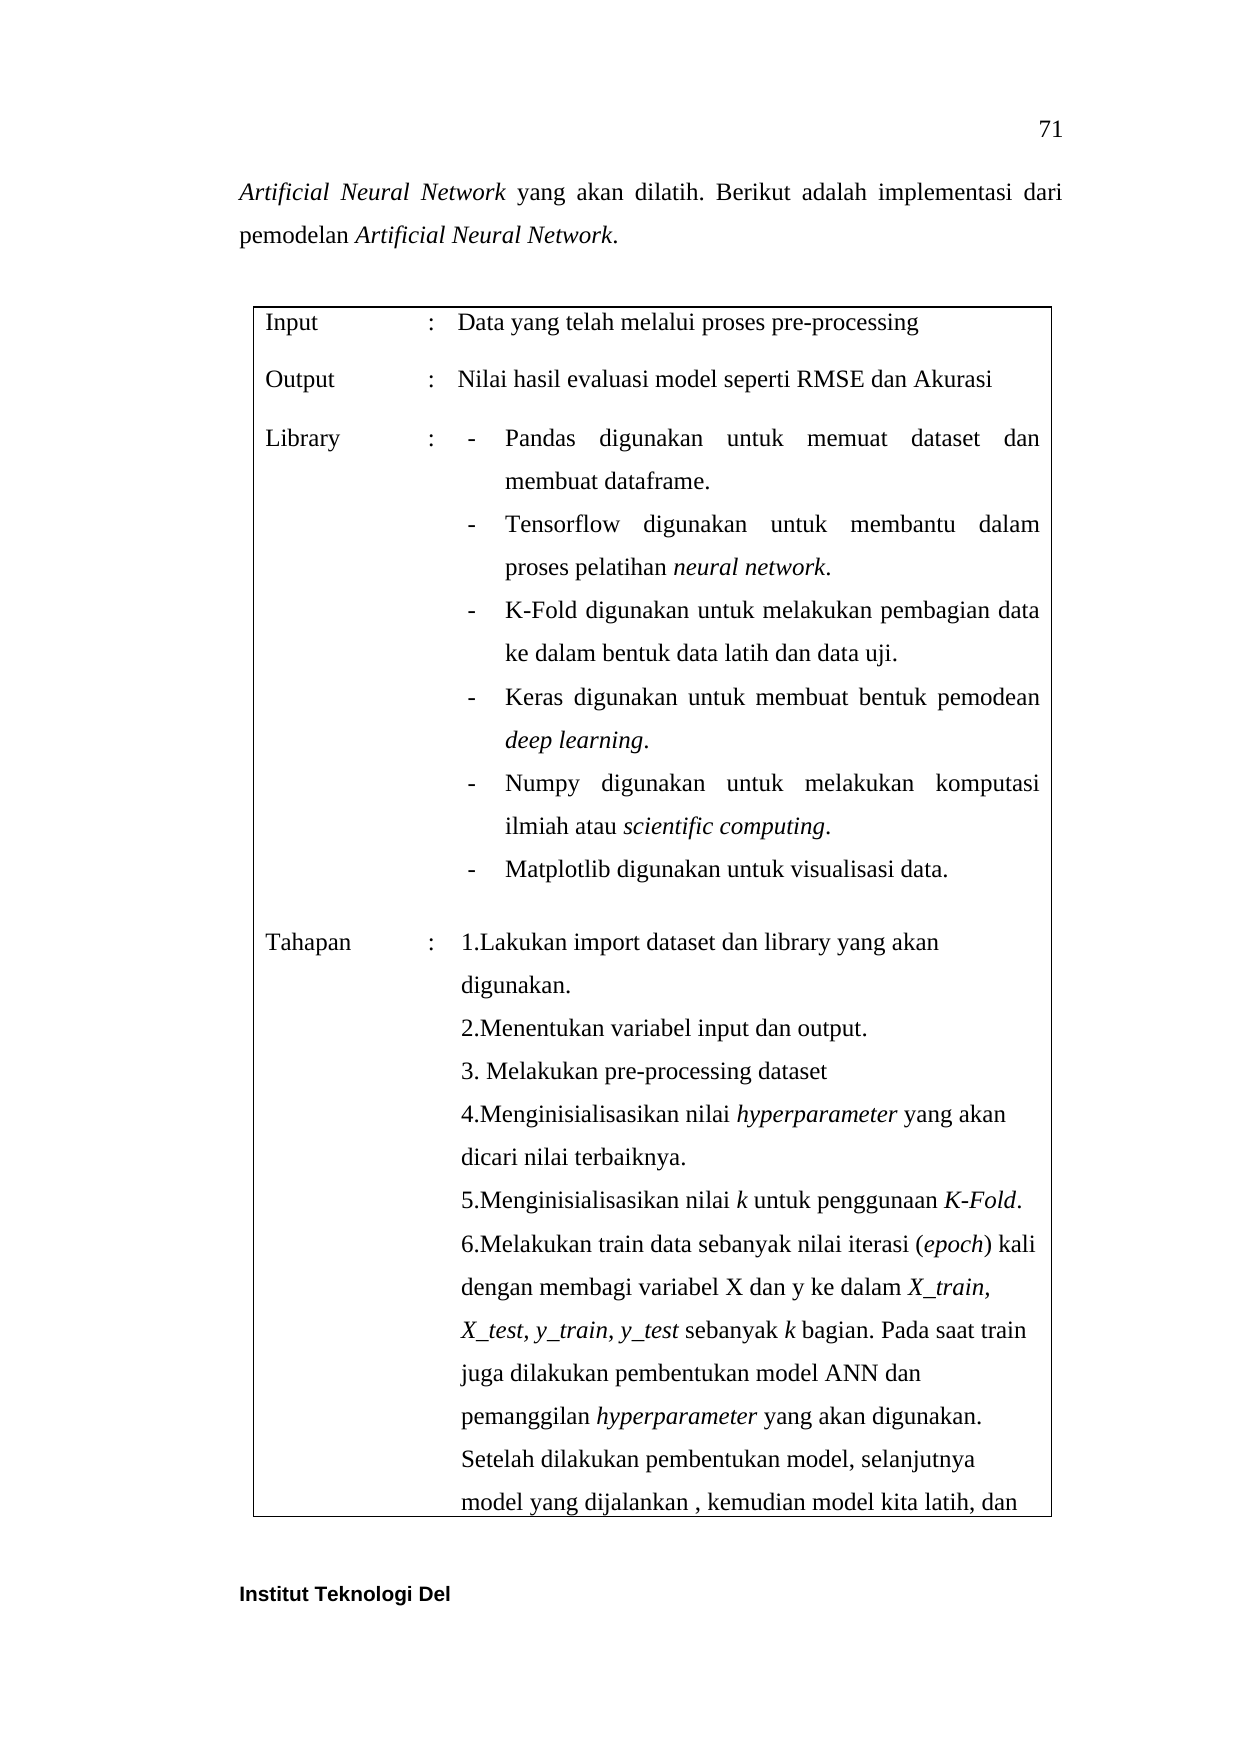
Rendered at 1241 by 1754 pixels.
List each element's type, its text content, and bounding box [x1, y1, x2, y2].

table_cell Tahapan [254, 927, 416, 1516]
table_cell Nilai hasil evaluasi model seperti RMSE dan Akurasi [446, 364, 1051, 423]
table_header : [416, 308, 446, 364]
table_cell Output [254, 364, 416, 423]
table_cell : [416, 364, 446, 423]
table_header Data yang telah melalui proses pre-processing [446, 308, 1051, 364]
table_cell : [416, 423, 446, 927]
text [239, 177, 1063, 249]
table_cell Pandas digunakan untuk memuat dataset dan membuat dataframe. Tensorflow digunakan untuk membantu dalam proses pelatihan neural network. K-Fold digunakan untuk melakukan pembagian data ke dalam bentuk data latih dan data uji. Keras digunakan untuk membuat bentuk pemodean deep learning. Numpy digunakan untuk melakukan komputasi ilmiah atau scientific computing. Matplotlib digunakan untuk visualisasi data. [446, 423, 1051, 927]
table_cell : [416, 927, 446, 1516]
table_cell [446, 927, 1051, 1516]
table_cell Library [254, 423, 416, 927]
table_header Input [254, 308, 416, 364]
